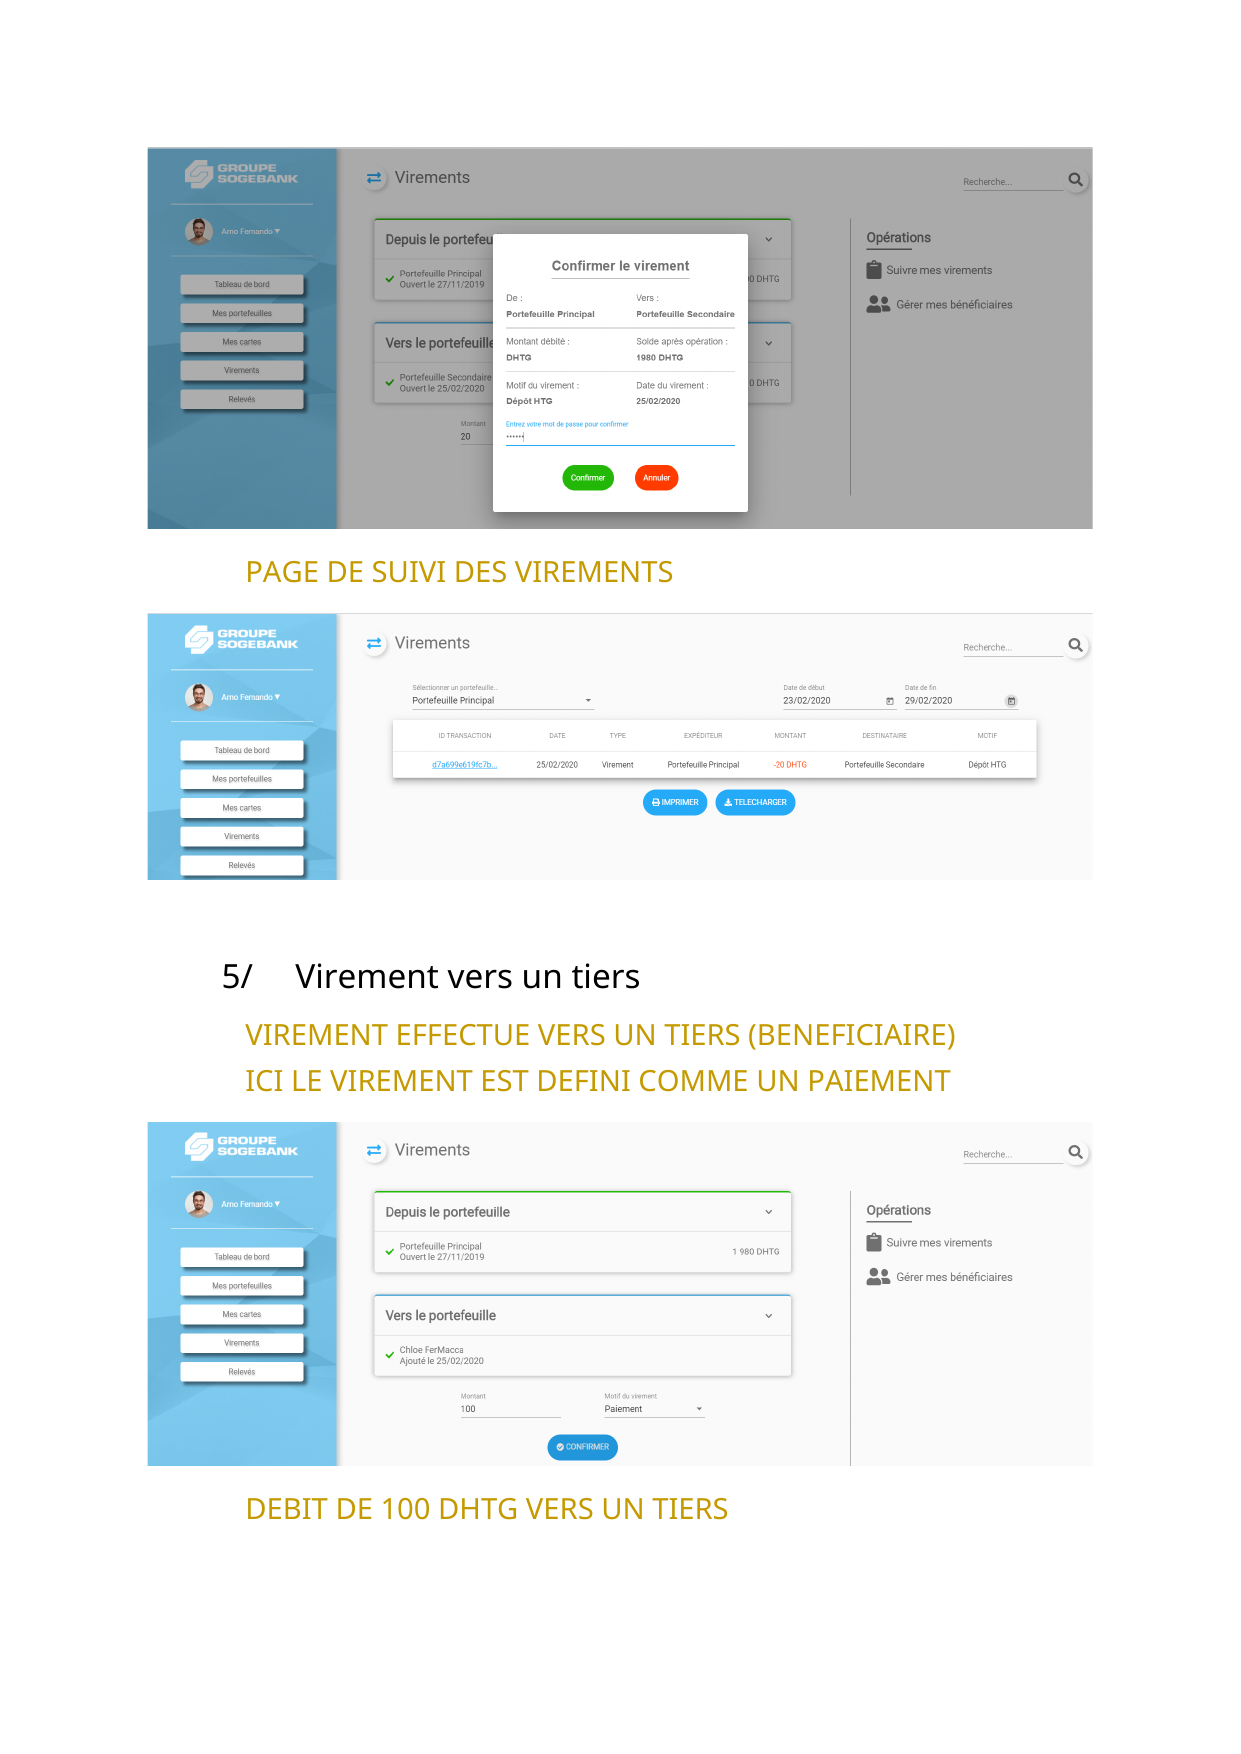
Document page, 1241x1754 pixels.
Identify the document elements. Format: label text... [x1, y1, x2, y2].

text Debit de 100 DHTG vers un tiers [245, 1489, 995, 1528]
picture [147, 613, 1093, 880]
picture [147, 1122, 1093, 1466]
text page de SUivi des virements [245, 552, 995, 591]
subtitle 5/ Virement vers un tiers [148, 953, 1093, 998]
picture [147, 147, 1093, 529]
text Virement effectue vers un tiers (beneficiaire) ici le virement est defini comme un paiement [245, 1015, 995, 1100]
